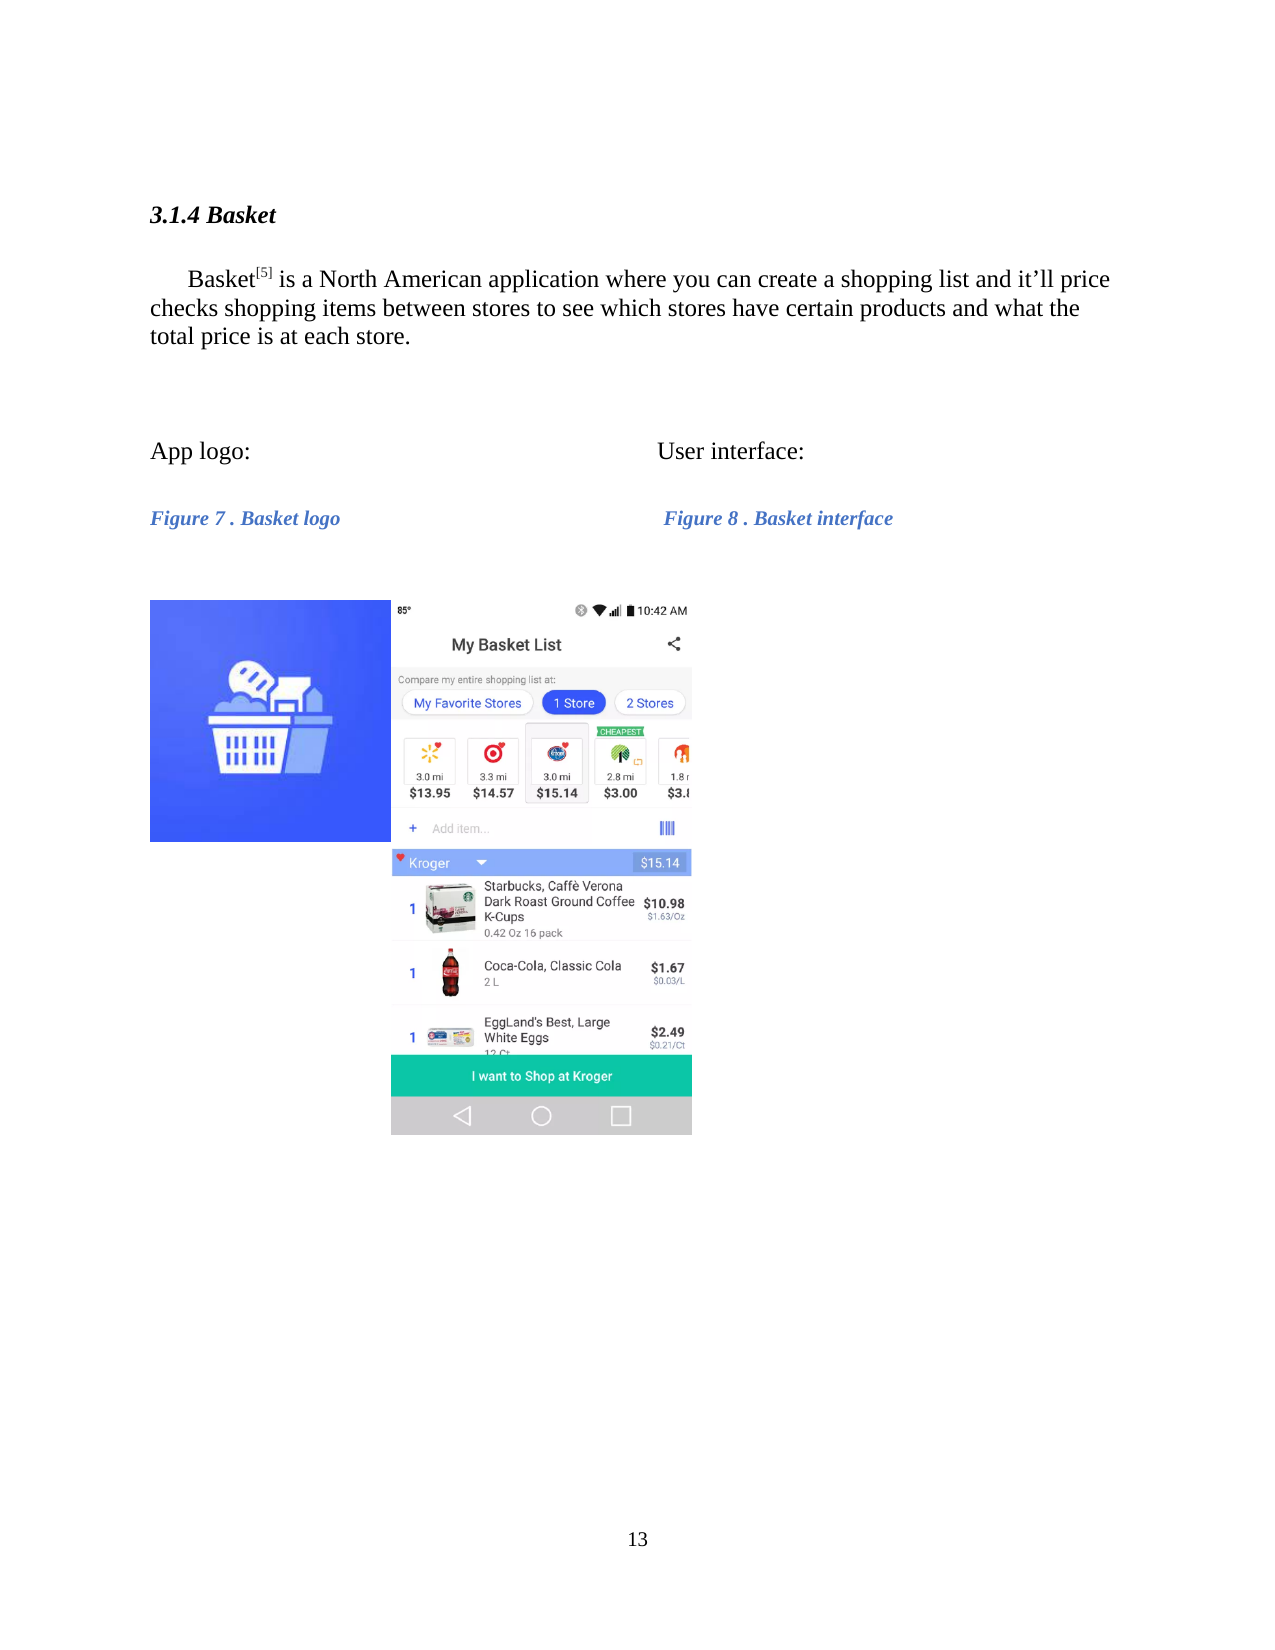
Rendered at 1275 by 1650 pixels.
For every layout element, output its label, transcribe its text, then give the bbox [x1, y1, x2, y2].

text Basket[5] is a North American application where you can create a shopping list and it’ll price checks shopping items between stores to see which stores have certain products and what the total price is at each store. [150, 264, 1125, 350]
subtitle 3.1.4 Basket [150, 200, 1125, 229]
text App logo: User interface: [150, 436, 1125, 465]
text Figure 7 . Basket logo Figure 8 . Basket interface [150, 506, 1125, 530]
picture [150, 600, 692, 1135]
